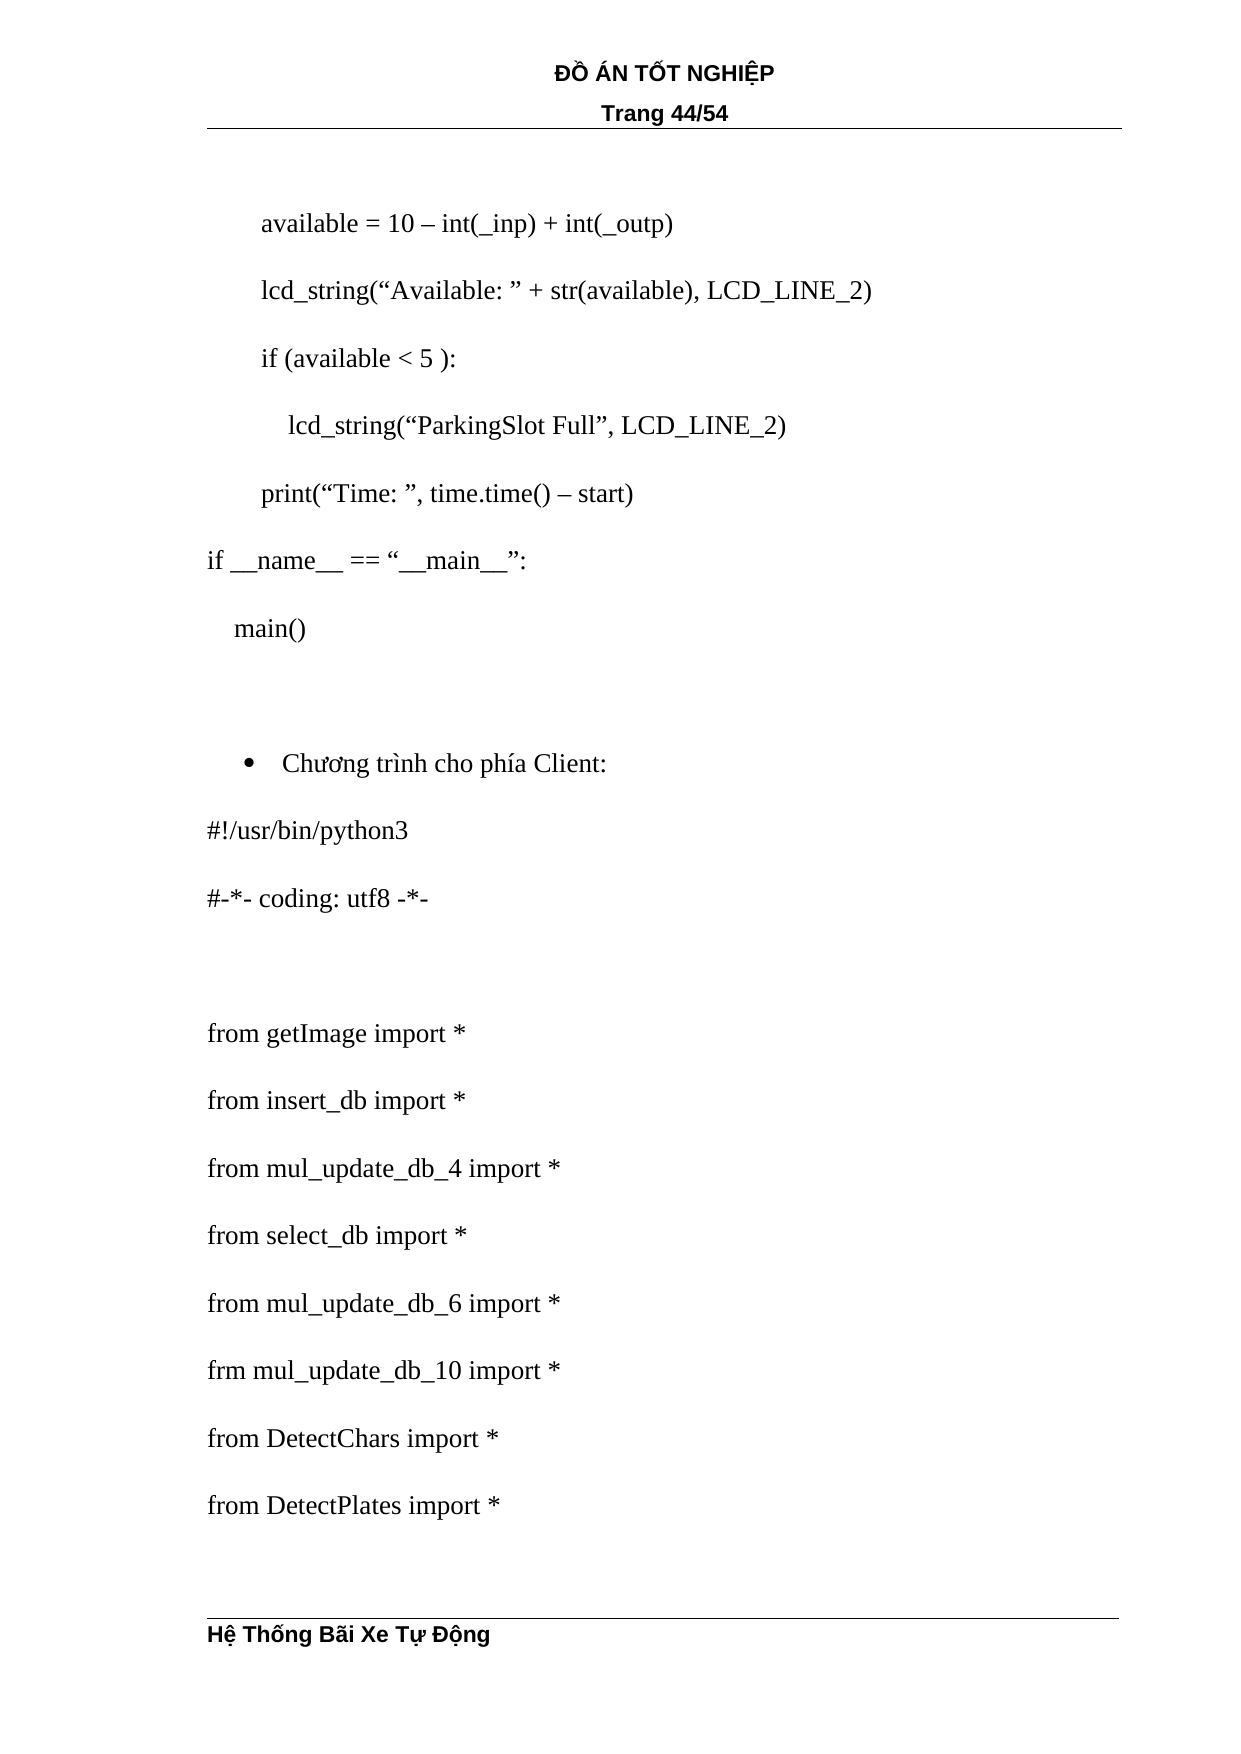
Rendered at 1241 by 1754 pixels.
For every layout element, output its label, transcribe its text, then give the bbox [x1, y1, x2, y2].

text available = 10 – int(_inp) + int(_outp) [207, 207, 1122, 238]
text from DetectChars import * [207, 1422, 1122, 1453]
text if __name__ == “__main__”: [207, 544, 1122, 575]
list Chương trình cho phía Client: [244, 747, 1122, 778]
text from getImage import * [207, 1017, 1122, 1048]
text from insert_db import * [207, 1084, 1122, 1116]
text frm mul_update_db_10 import * [207, 1354, 1122, 1386]
text #!/usr/bin/python3 [207, 814, 1122, 846]
text from DetectPlates import * [207, 1489, 1122, 1521]
text from mul_update_db_4 import * [207, 1152, 1122, 1183]
text #-*- coding: utf8 -*- [207, 882, 1122, 913]
text from mul_update_db_6 import * [207, 1287, 1122, 1318]
text print(“Time: ”, time.time() – start) [207, 477, 1122, 508]
text main() [207, 612, 1122, 643]
text lcd_string(“Available: ” + str(available), LCD_LINE_2) [207, 274, 1122, 305]
text if (available < 5 ): [207, 342, 1122, 373]
text from select_db import * [207, 1219, 1122, 1251]
text lcd_string(“ParkingSlot Full”, LCD_LINE_2) [207, 409, 1122, 440]
